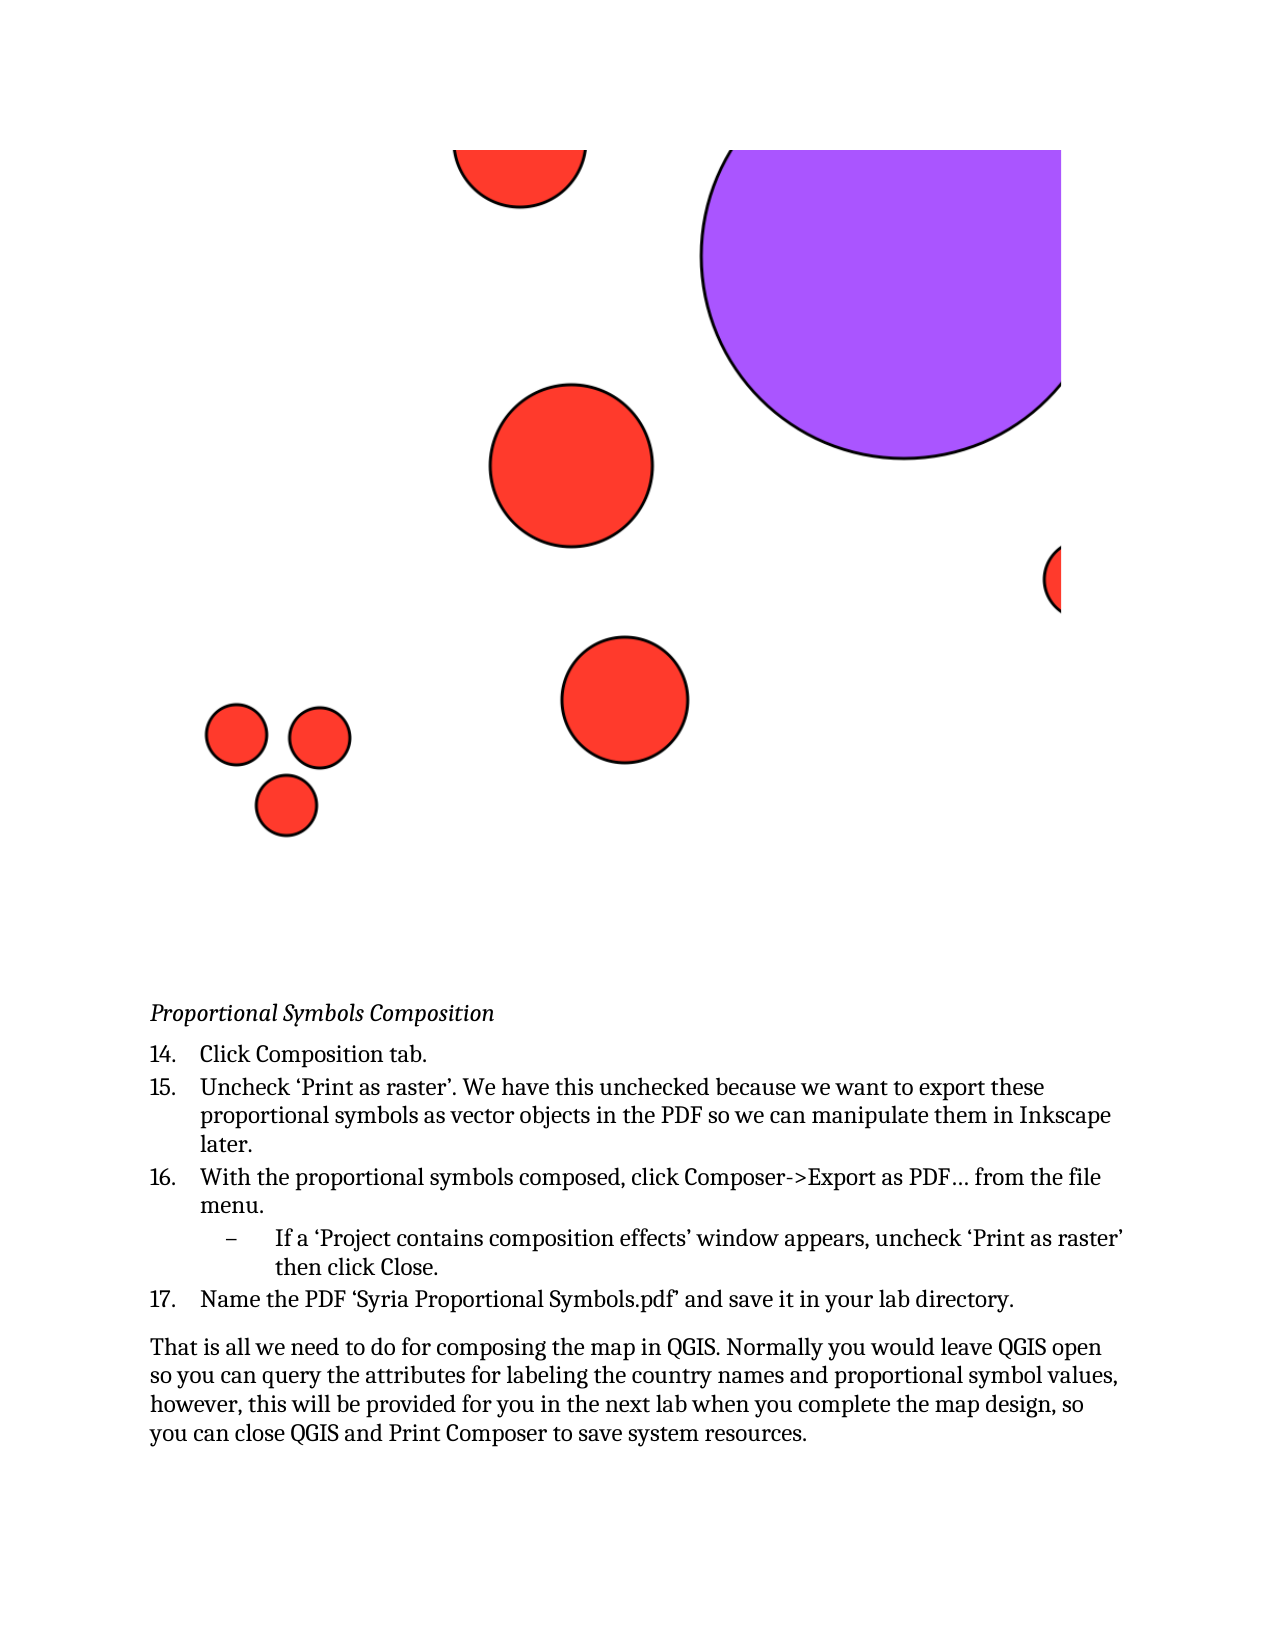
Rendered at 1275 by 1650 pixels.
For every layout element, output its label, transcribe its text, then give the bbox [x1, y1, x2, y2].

text That is all we need to do for composing the map in QGIS. Normally you would leave QGIS open so you can query the attributes for labeling the country names and proportional symbol values, however, this will be provided for you in the next lab when you complete the map design, so you can close QGIS and Print Composer to save system resources. [150, 1333, 1125, 1448]
picture [168, 150, 1062, 981]
list Uncheck ‘Print as raster’. We have this unchecked because we want to export these proportional symbols as vector objects in the PDF so we can manipulate them in Inkscape later. [150, 1073, 1125, 1159]
list Name the PDF ‘Syria Proportional Symbols.pdf’ and save it in your lab directory. [150, 1285, 1125, 1314]
text Proportional Symbols Composition [150, 999, 1125, 1028]
list With the proportional symbols composed, click Composer->Export as PDF… from the file menu. [150, 1163, 1125, 1220]
list If a ‘Project contains composition effects’ window appears, uncheck ‘Print as raster’ then click Close. [225, 1224, 1125, 1281]
list Click Composition tab. [150, 1040, 1125, 1069]
